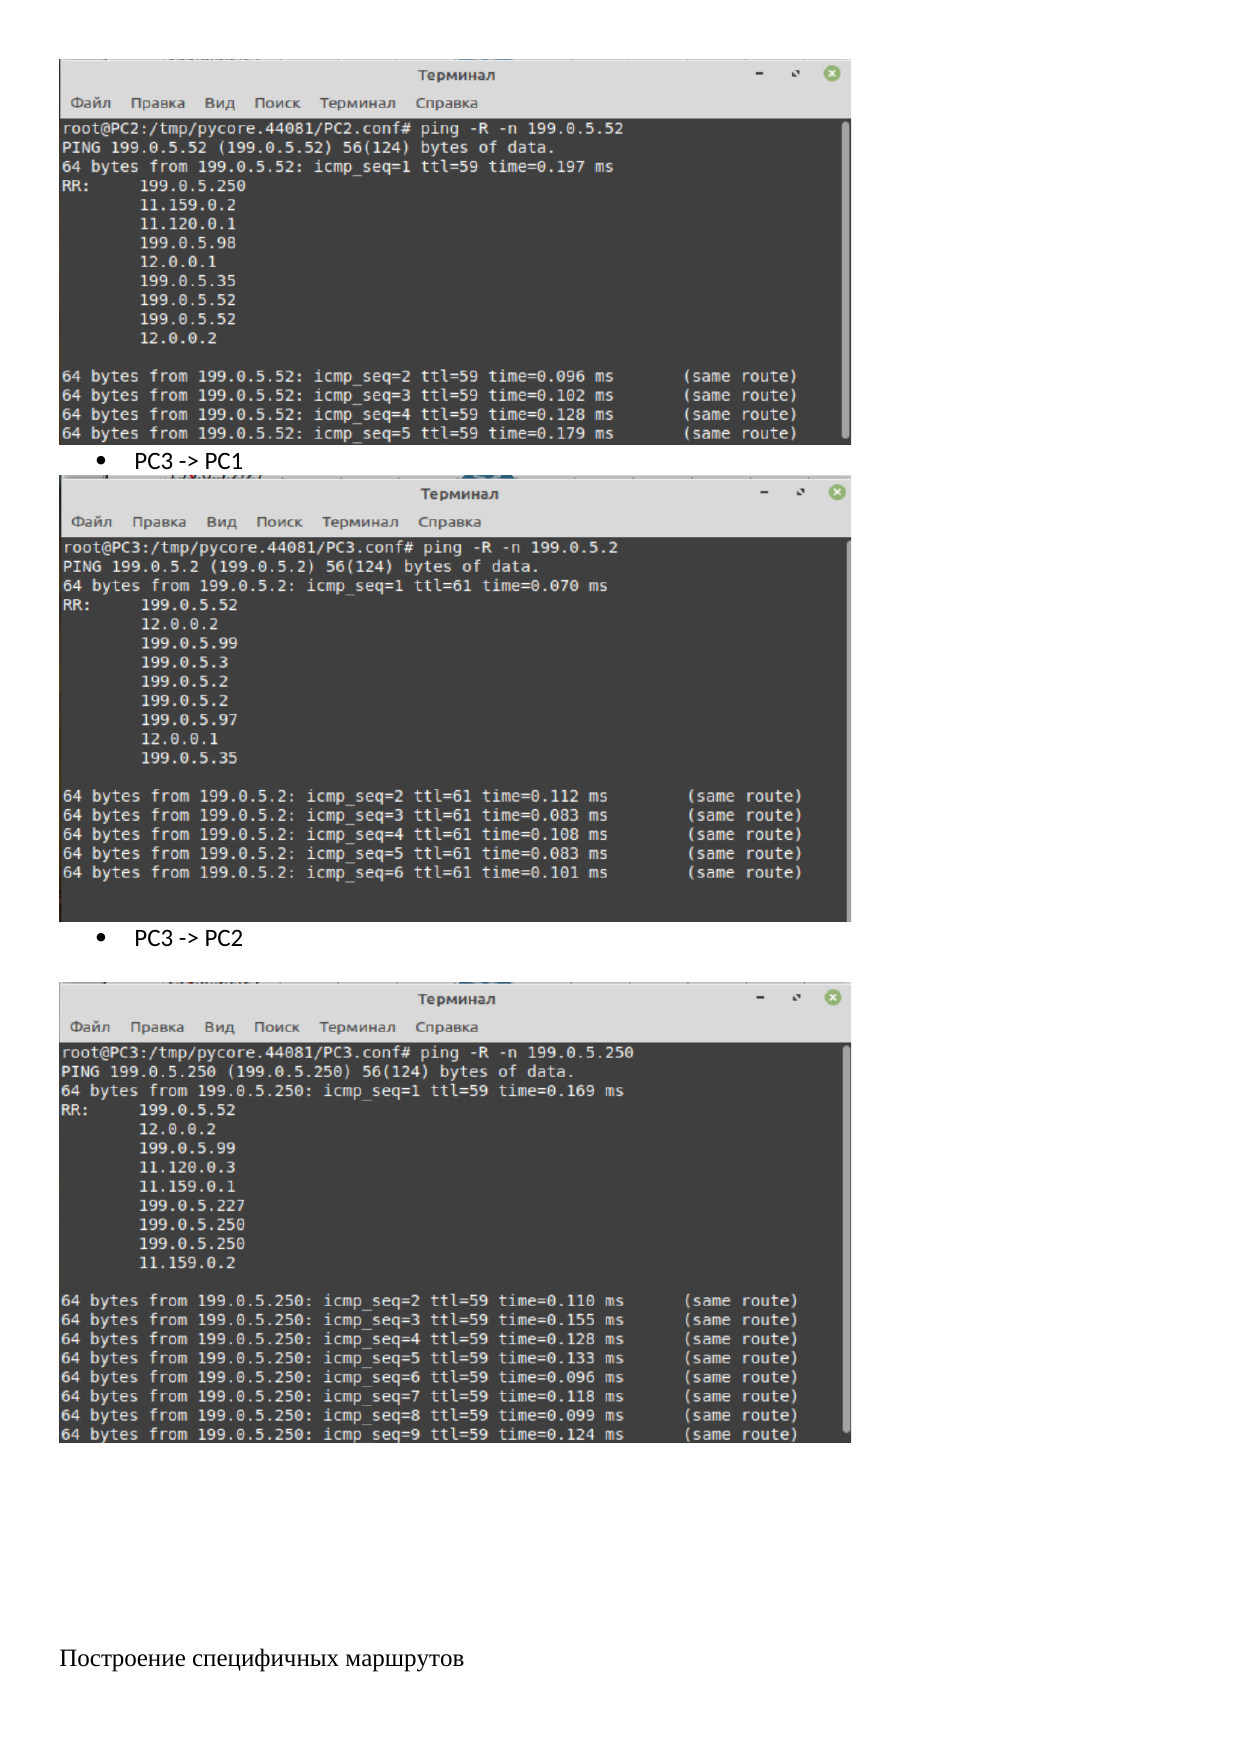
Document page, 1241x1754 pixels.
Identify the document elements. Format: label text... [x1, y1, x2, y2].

picture [59, 59, 852, 445]
picture [59, 982, 852, 1443]
picture [59, 475, 852, 922]
list PC3 -> PC1 [97, 445, 1181, 475]
list PC3 -> PC2 [97, 922, 1181, 952]
text Построение специфичных маршрутов [59, 1643, 1181, 1672]
